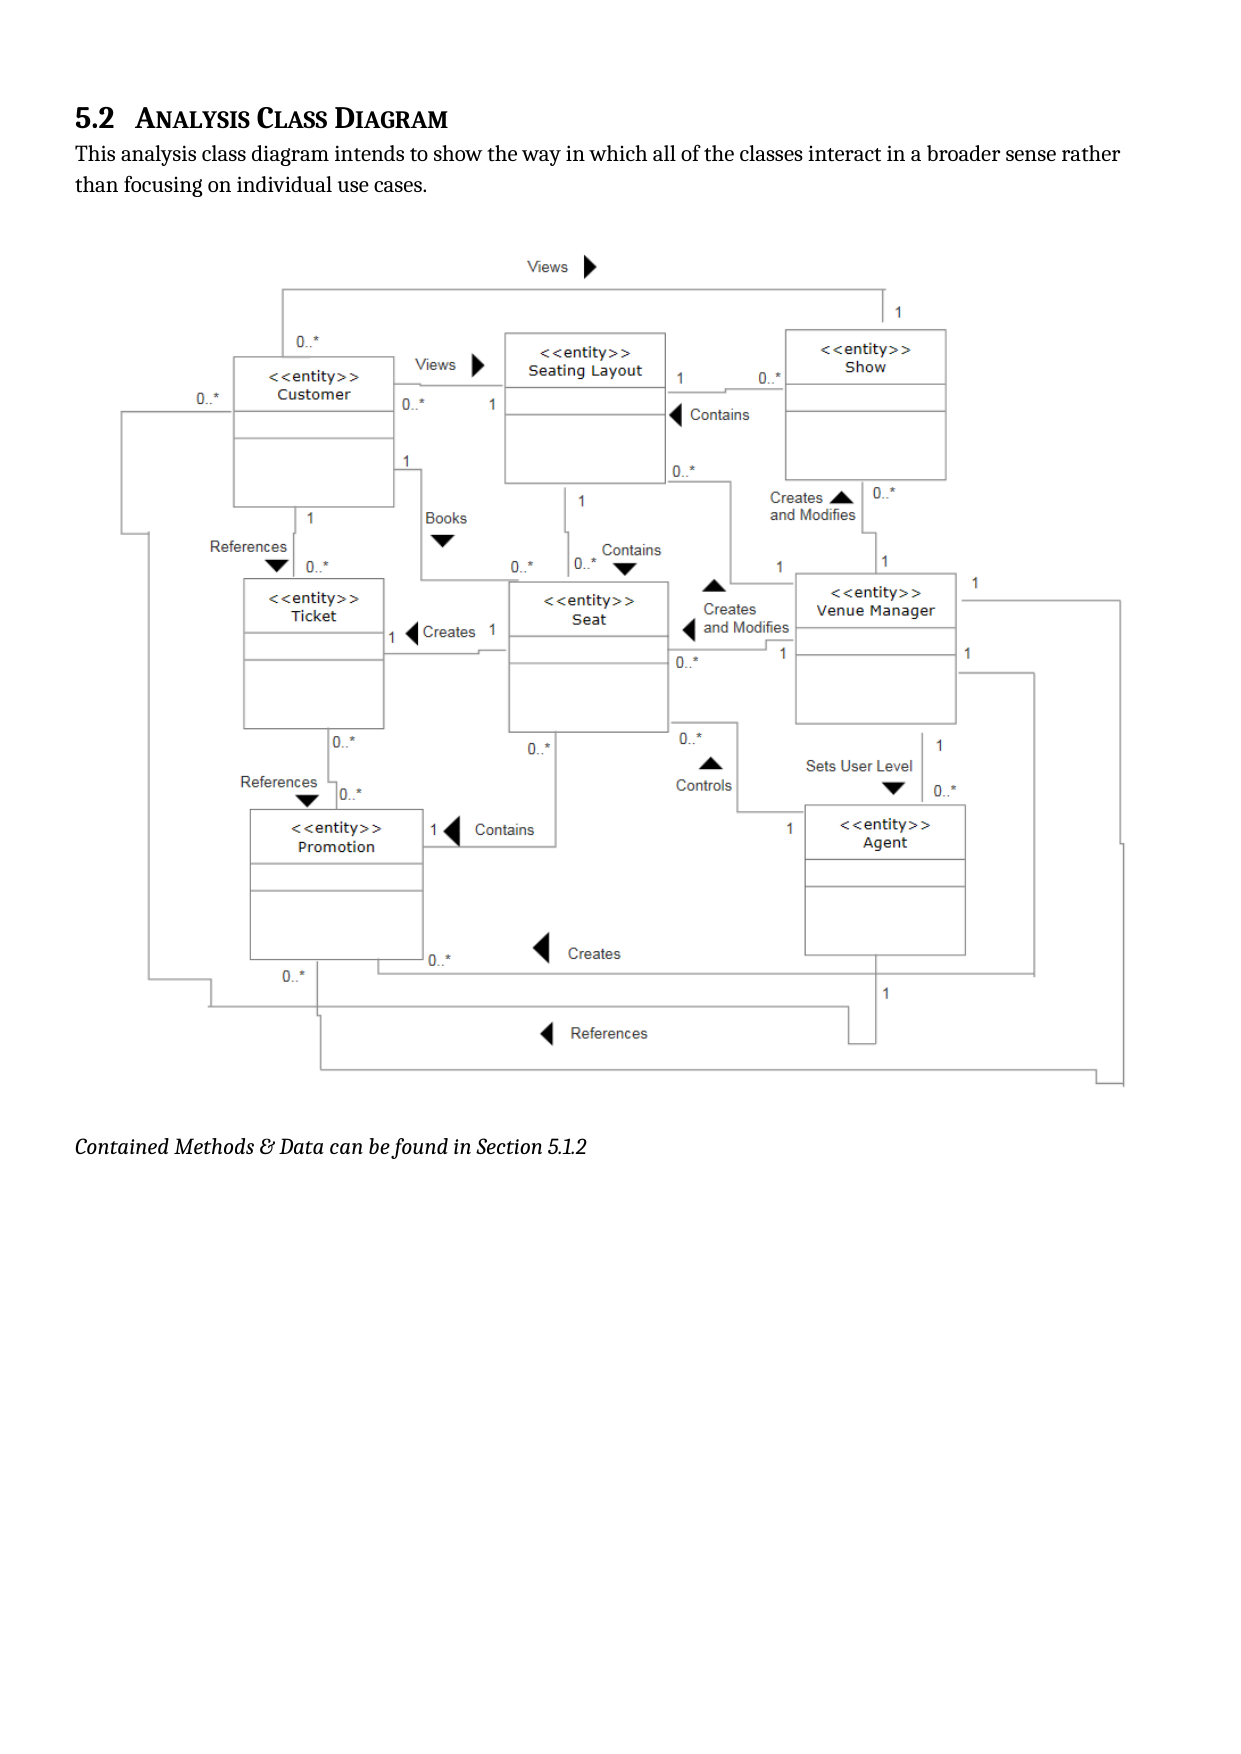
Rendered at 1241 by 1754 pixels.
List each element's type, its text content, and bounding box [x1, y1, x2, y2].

text Contained Methods & Data can be found in Section 5.1.2 [75, 1134, 1165, 1161]
picture [75, 231, 1186, 1131]
text This analysis class diagram intends to show the way in which all of the classes interact in a broader sense rather than focusing on individual use cases. [75, 141, 1165, 198]
subtitle Analysis Class Diagram [75, 100, 1165, 136]
